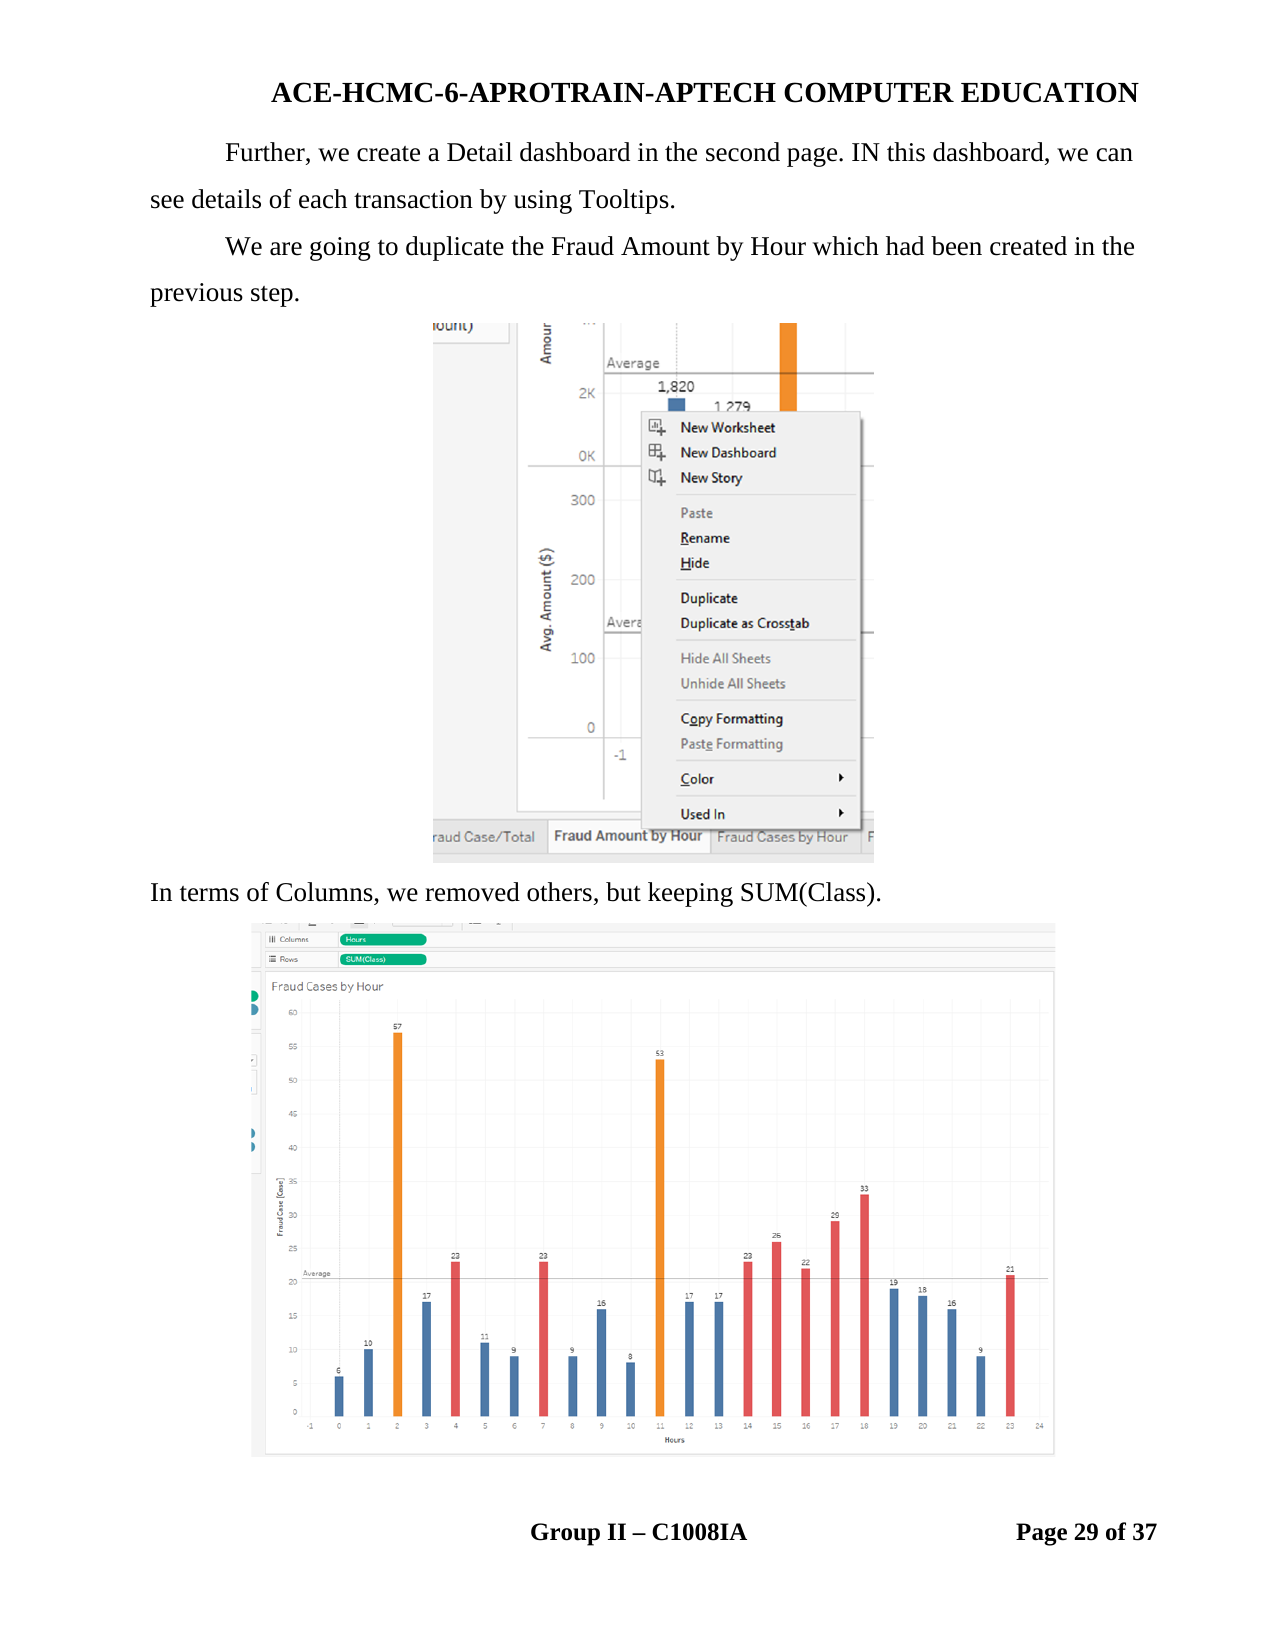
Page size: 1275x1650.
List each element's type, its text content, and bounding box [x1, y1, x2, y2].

text We are going to duplicate the Fraud Amount by Hour which had been created in the previous step. [150, 230, 1157, 308]
text Further, we create a Detail dashboard in the second page. IN this dashboard, we can see details of each transaction by using Tooltips. [150, 137, 1157, 214]
text In terms of Columns, we removed others, but keeping SUM(Class). [150, 877, 1157, 908]
picture [433, 323, 874, 863]
picture [251, 923, 1056, 1457]
